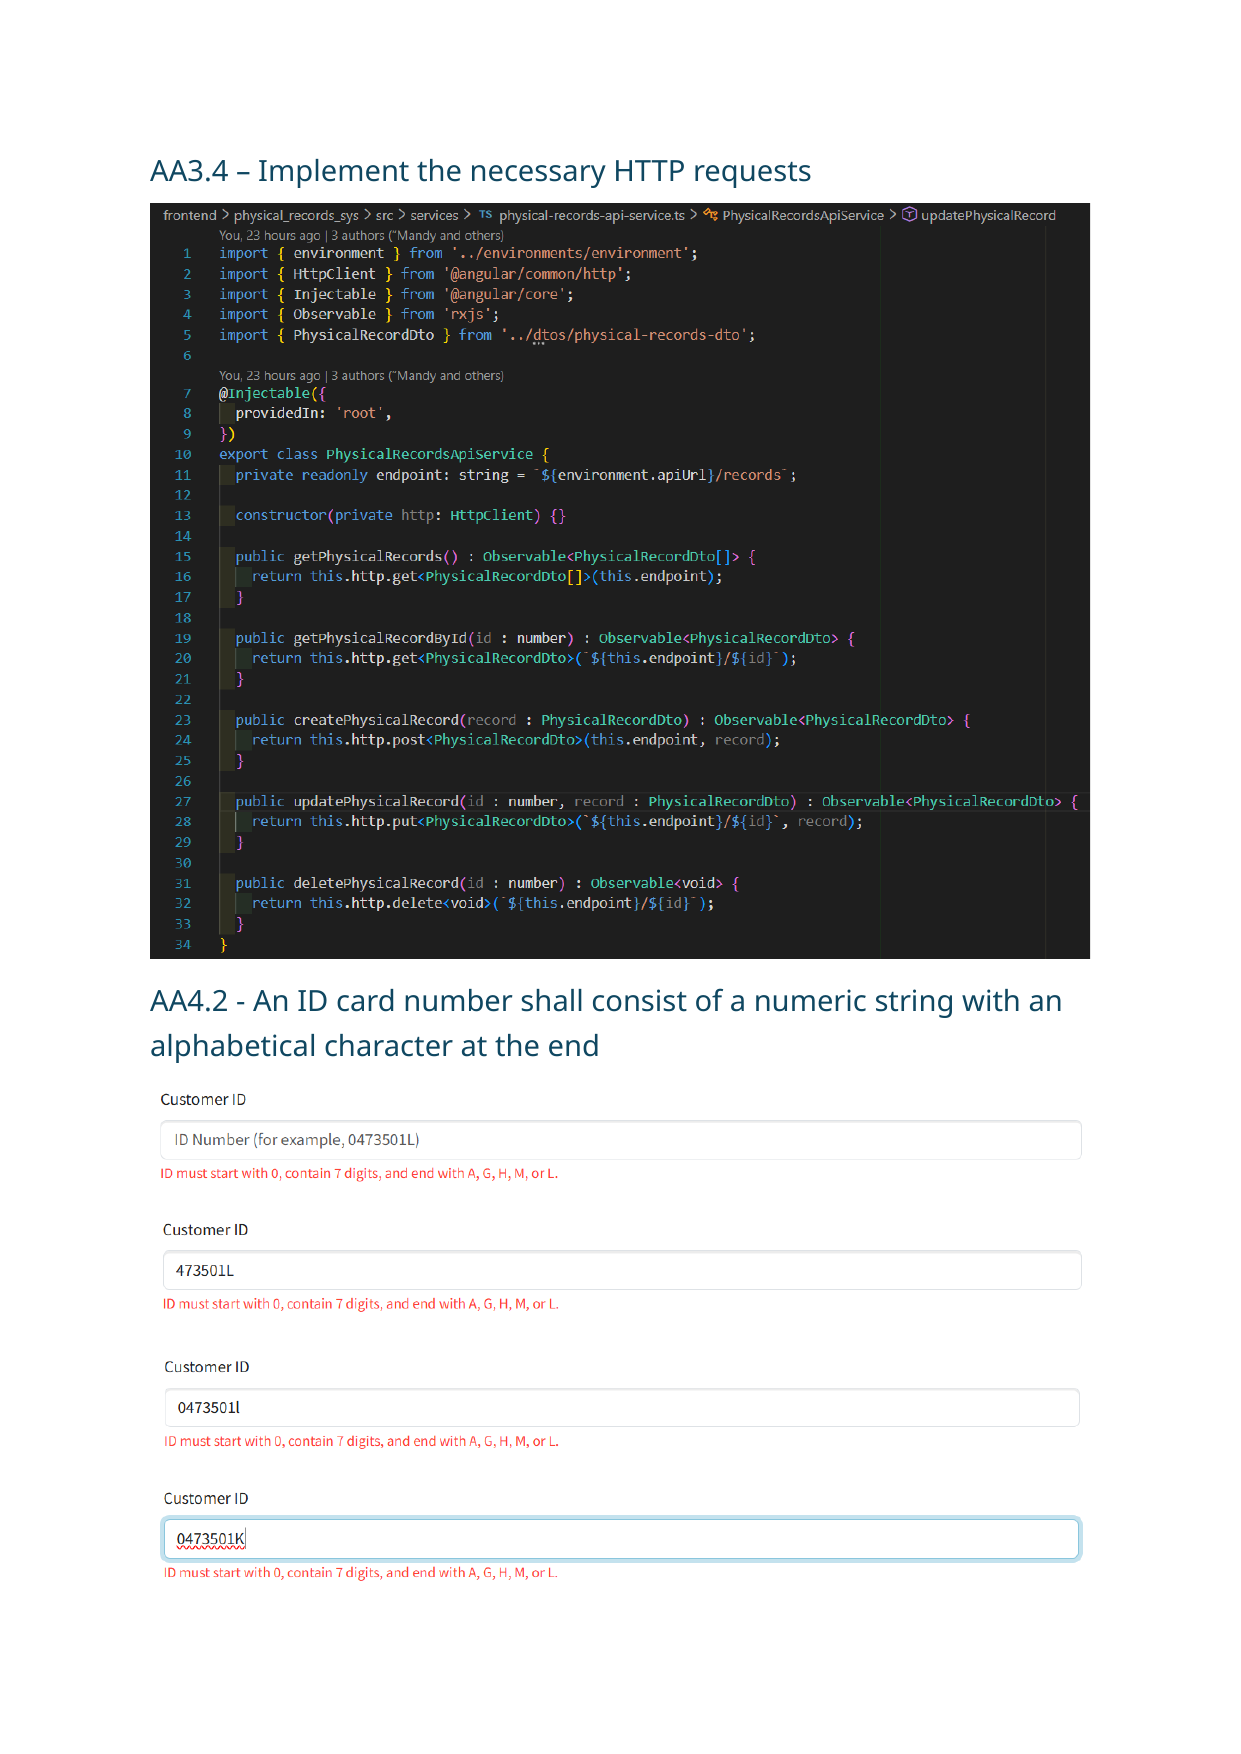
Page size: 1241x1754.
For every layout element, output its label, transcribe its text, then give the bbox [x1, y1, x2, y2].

picture [150, 1079, 1091, 1192]
subtitle AA4.2 - An ID card number shall consist of a numeric string with an alphabetical character at the end [150, 980, 1090, 1065]
picture [150, 203, 1091, 959]
picture [150, 1345, 1091, 1458]
subtitle AA3.4 – Implement the necessary HTTP requests [150, 150, 1090, 190]
picture [150, 1213, 1091, 1324]
picture [150, 1479, 1091, 1593]
